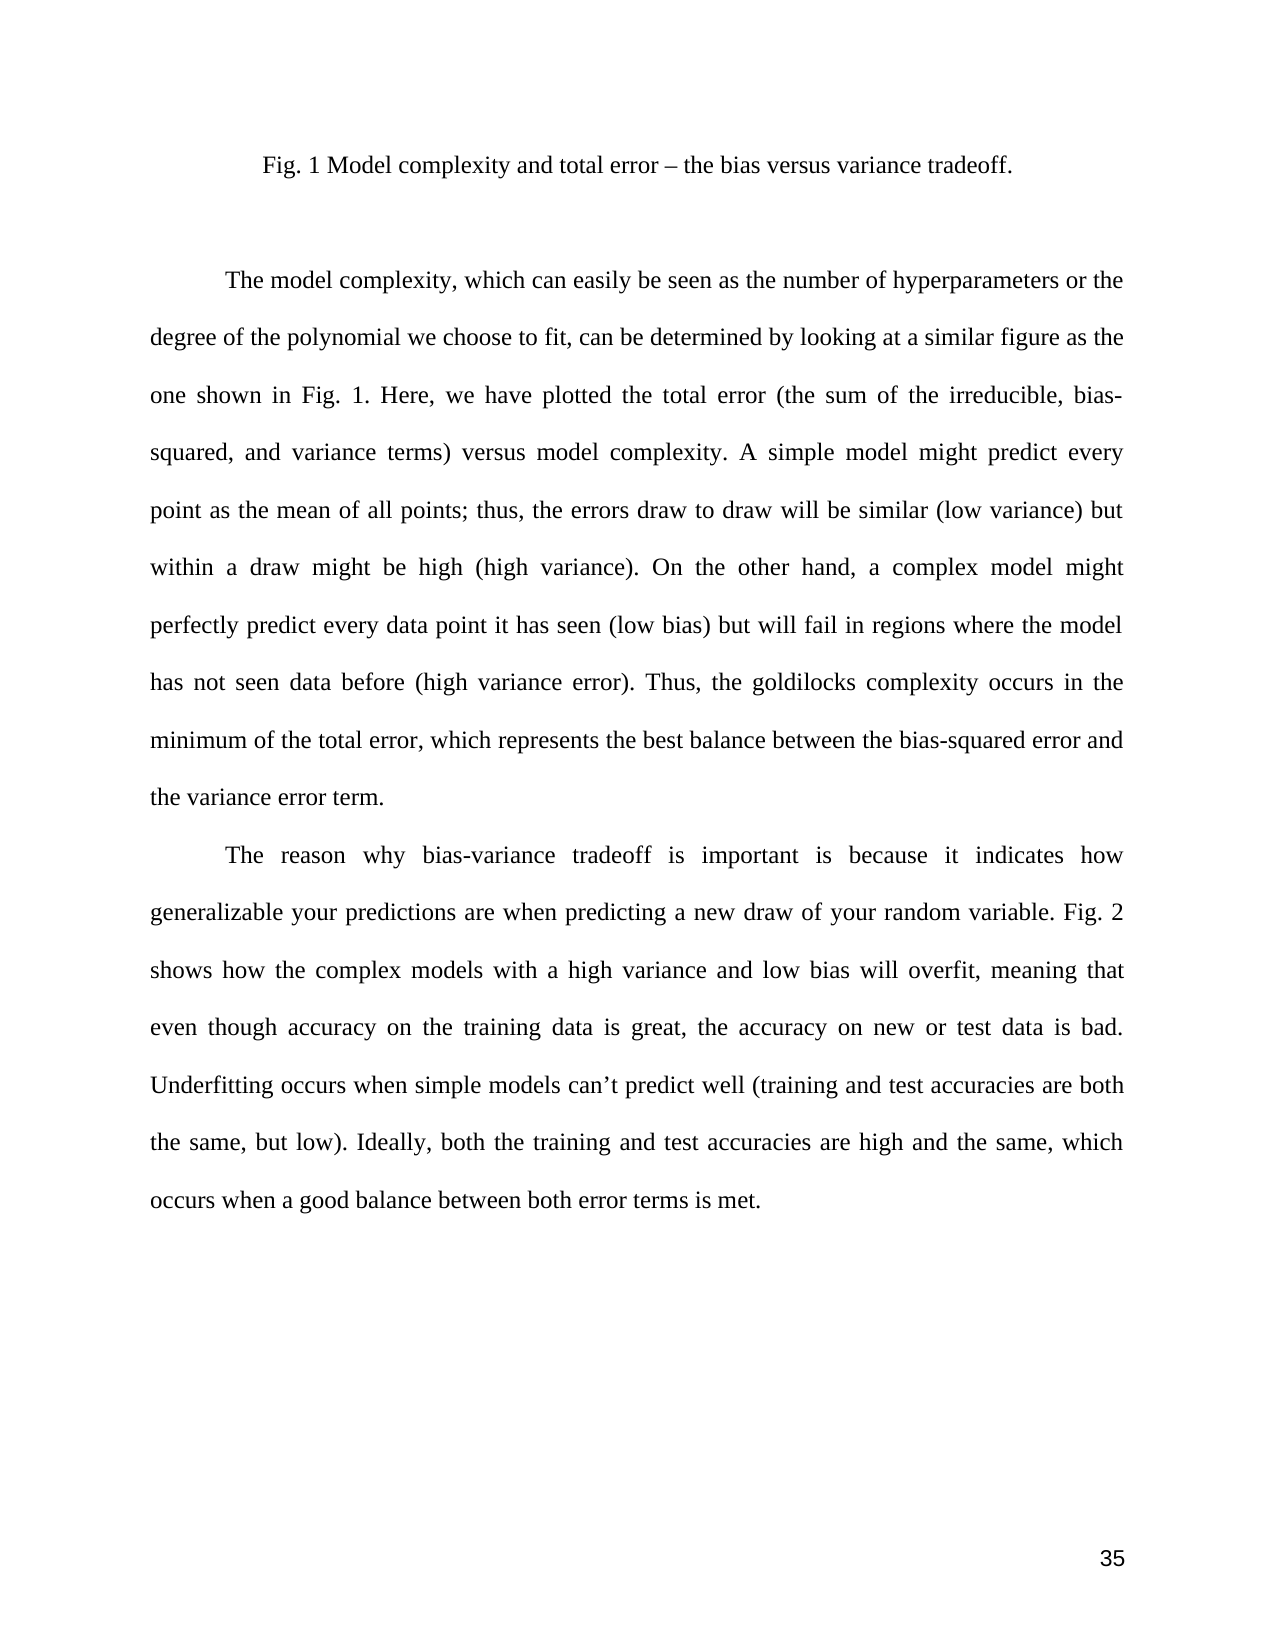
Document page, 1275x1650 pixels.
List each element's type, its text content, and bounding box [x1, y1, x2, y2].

text The reason why bias-variance tradeoff is important is because it indicates how generalizable your predictions are when predicting a new draw of your random variable. Fig. 2 shows how the complex models with a high variance and low bias will overfit, meaning that even though accuracy on the training data is great, the accuracy on new or test data is bad. Underfitting occurs when simple models can’t predict well (training and test accuracies are both the same, but low). Ideally, both the training and test accuracies are high and the same, which occurs when a good balance between both error terms is met. [150, 840, 1125, 1214]
text Fig. 1 Model complexity and total error – the bias versus variance tradeoff. [150, 150, 1125, 179]
text The model complexity, which can easily be seen as the number of hyperparameters or the degree of the polynomial we choose to fit, can be determined by looking at a similar figure as the one shown in Fig. 1. Here, we have plotted the total error (the sum of the irreducible, bias-squared, and variance terms) versus model complexity. A simple model might predict every point as the mean of all points; thus, the errors draw to draw will be similar (low variance) but within a draw might be high (high variance). On the other hand, a complex model might perfectly predict every data point it has seen (low bias) but will fail in regions where the model has not seen data before (high variance error). Thus, the goldilocks complexity occurs in the minimum of the total error, which represents the best balance between the bias-squared error and the variance error term. [150, 265, 1125, 811]
